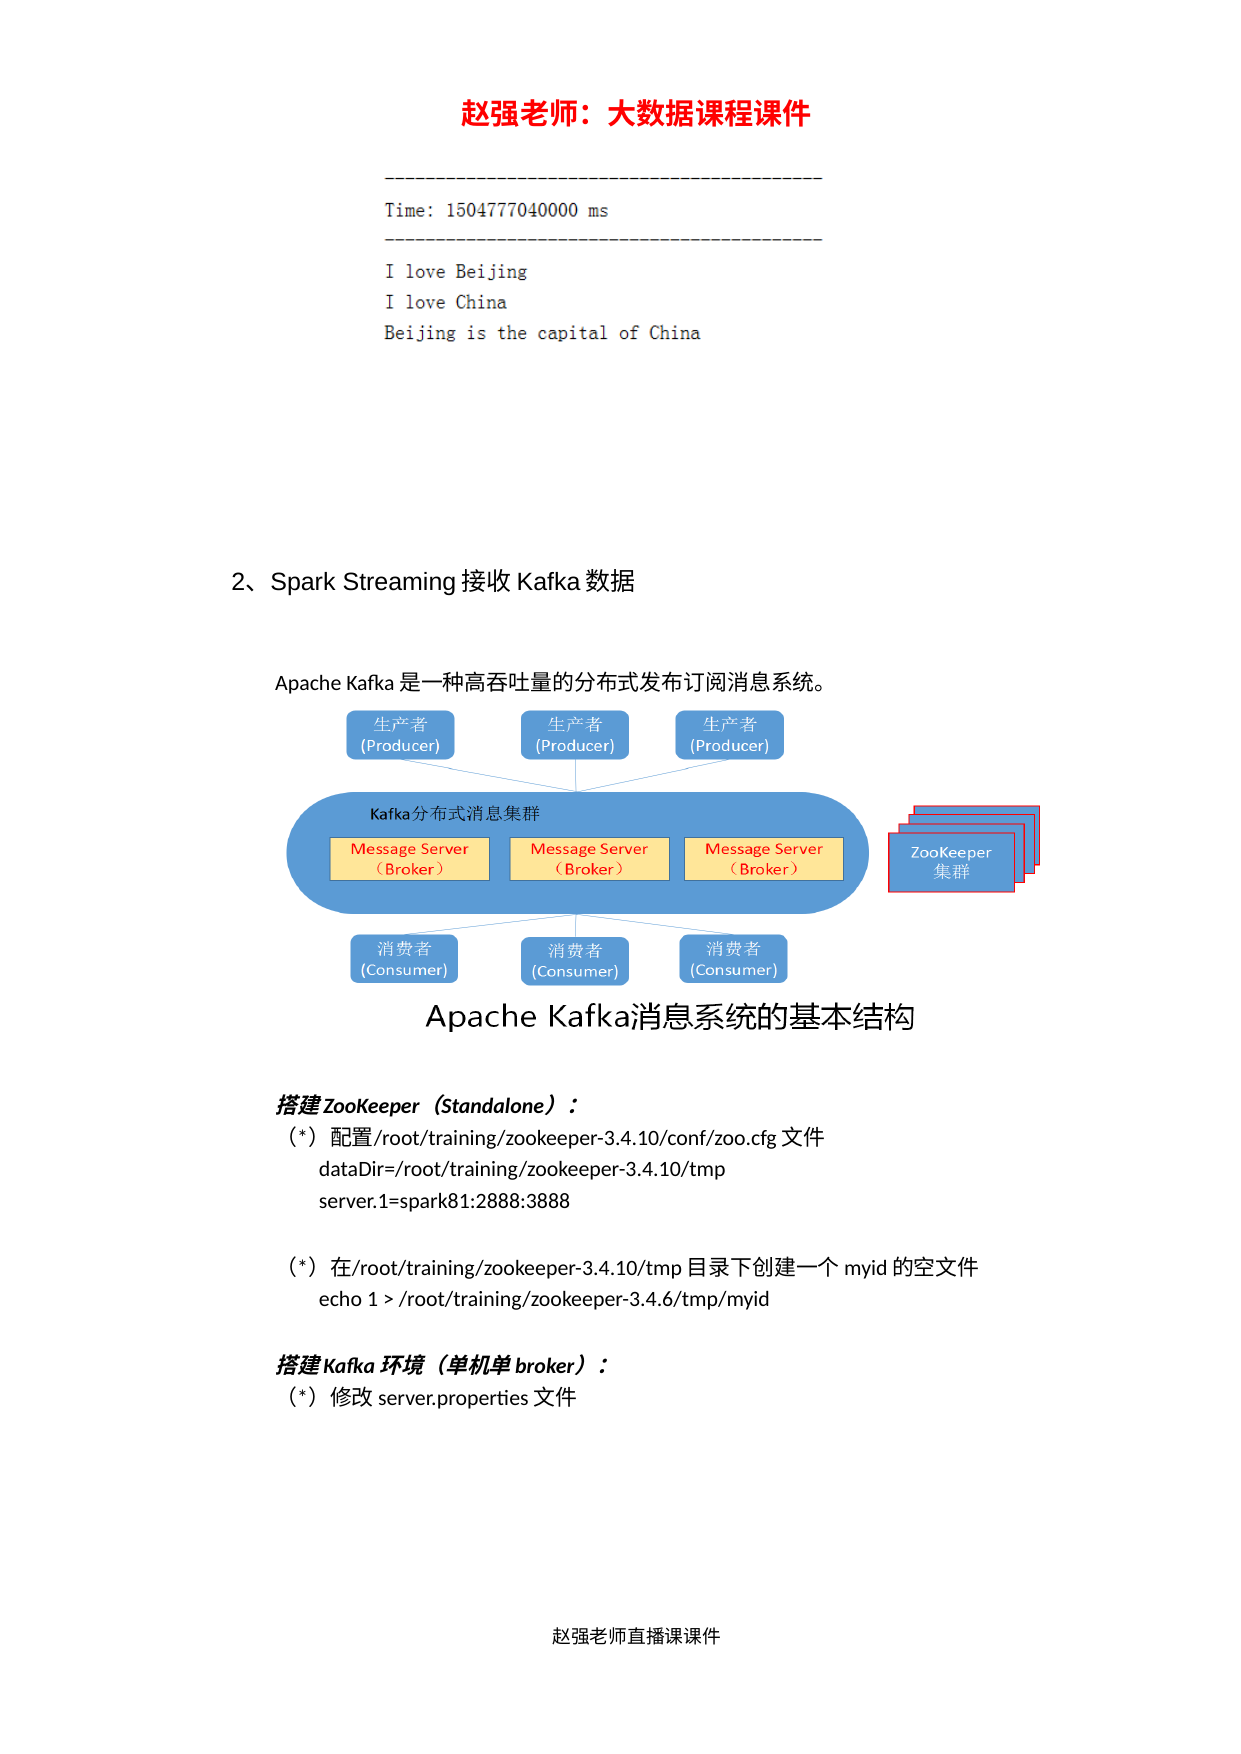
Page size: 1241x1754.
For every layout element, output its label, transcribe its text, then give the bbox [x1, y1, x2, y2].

list dataDir=/root/training/zookeeper-3.4.10/tmp [275, 1152, 1085, 1185]
subtitle 2、Spark Streaming接收Kafka数据 [187, 547, 1085, 612]
picture [275, 697, 1047, 1032]
list （*）在/root/training/zookeeper-3.4.10/tmp目录下创建一个myid的空文件 [275, 1250, 1085, 1282]
list echo 1 > /root/training/zookeeper-3.4.6/tmp/myid [275, 1282, 1085, 1315]
list server.1=spark81:2888:3888 [275, 1185, 1085, 1217]
list （*）配置/root/training/zookeeper-3.4.10/conf/zoo.cfg文件 [275, 1120, 1085, 1152]
list （*）修改server.properties文件 [275, 1380, 1085, 1412]
picture [362, 162, 867, 363]
list Apache Kafka是一种高吞吐量的分布式发布订阅消息系统。 [275, 665, 1085, 697]
list 搭建Kafka环境（单机单broker）： [275, 1347, 1085, 1380]
list 搭建ZooKeeper（Standalone）： [275, 1087, 1085, 1120]
